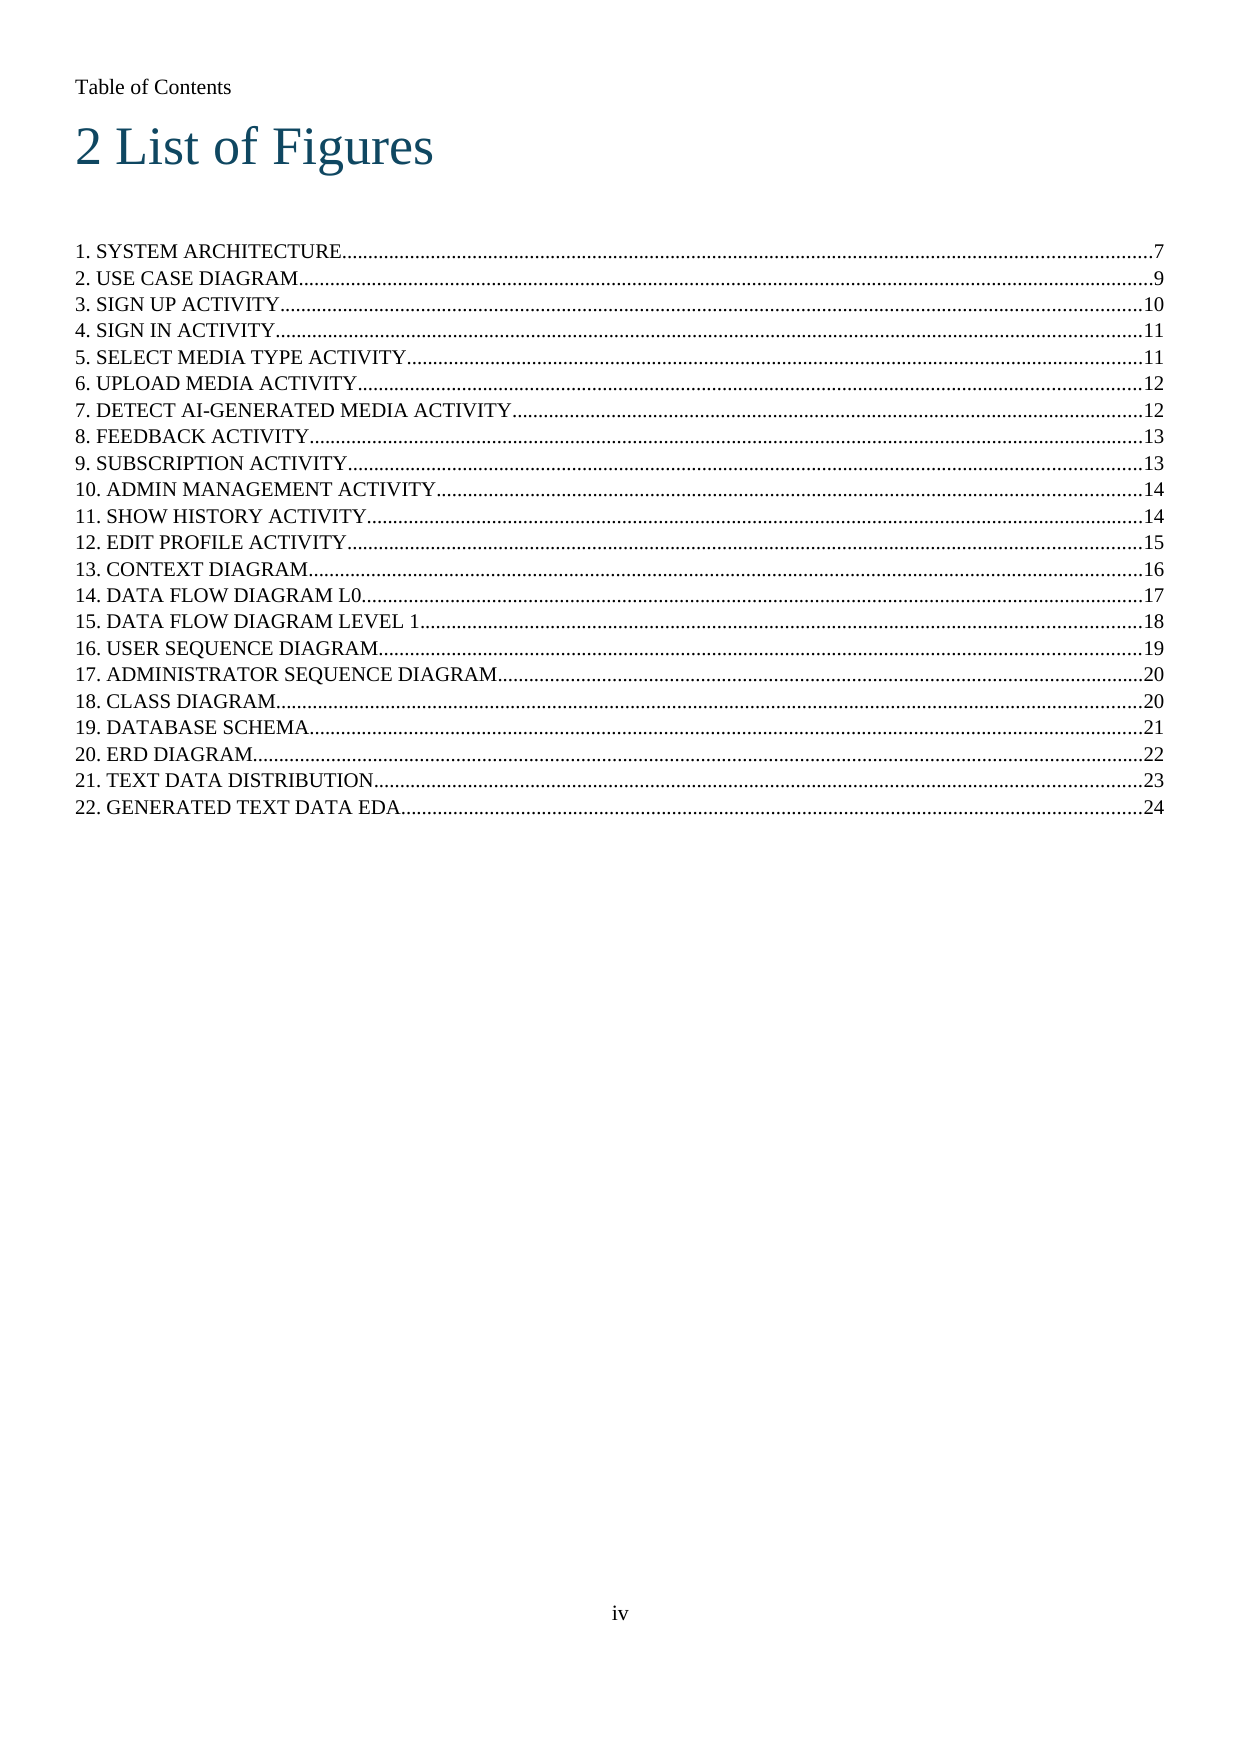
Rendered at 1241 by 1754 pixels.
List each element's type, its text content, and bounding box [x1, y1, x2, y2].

text 22. generated text data eda 24 [75, 794, 1165, 819]
text 21. Text data Distribution 23 [75, 768, 1165, 792]
text 16. User Sequence Diagram 19 [75, 636, 1165, 660]
text 12. Edit Profile activity 15 [75, 530, 1165, 554]
text 5. Select media type activity 11 [75, 345, 1165, 369]
text 14. Data Flow Diagram L0 17 [75, 583, 1165, 607]
text 3. Sign up activity 10 [75, 292, 1165, 316]
text 7. Detect AI-generated Media activity 12 [75, 398, 1165, 422]
text 19. Database Schema 21 [75, 715, 1165, 739]
text 4. Sign in activity 11 [75, 318, 1165, 342]
text 11. Show History activity 14 [75, 503, 1165, 528]
text 6. Upload media activity 12 [75, 371, 1165, 395]
text 18. Class Diagram 20 [75, 689, 1165, 713]
text 8. Feedback activity 13 [75, 424, 1165, 448]
text 13. Context Diagram 16 [75, 556, 1165, 581]
text 17. Administrator Sequence Diagram 20 [75, 662, 1165, 686]
text 1. System Architecture 7 [75, 239, 1165, 263]
text 9. Subscription activity 13 [75, 451, 1165, 475]
text 2. Use Case Diagram 9 [75, 265, 1165, 289]
text 20. ERD Diagram 22 [75, 742, 1165, 766]
text 2 List of Figures [75, 114, 1165, 176]
text 15. Data Flow Diagram Level 1 18 [75, 609, 1165, 633]
text 10. Admin Management activity 14 [75, 477, 1165, 501]
